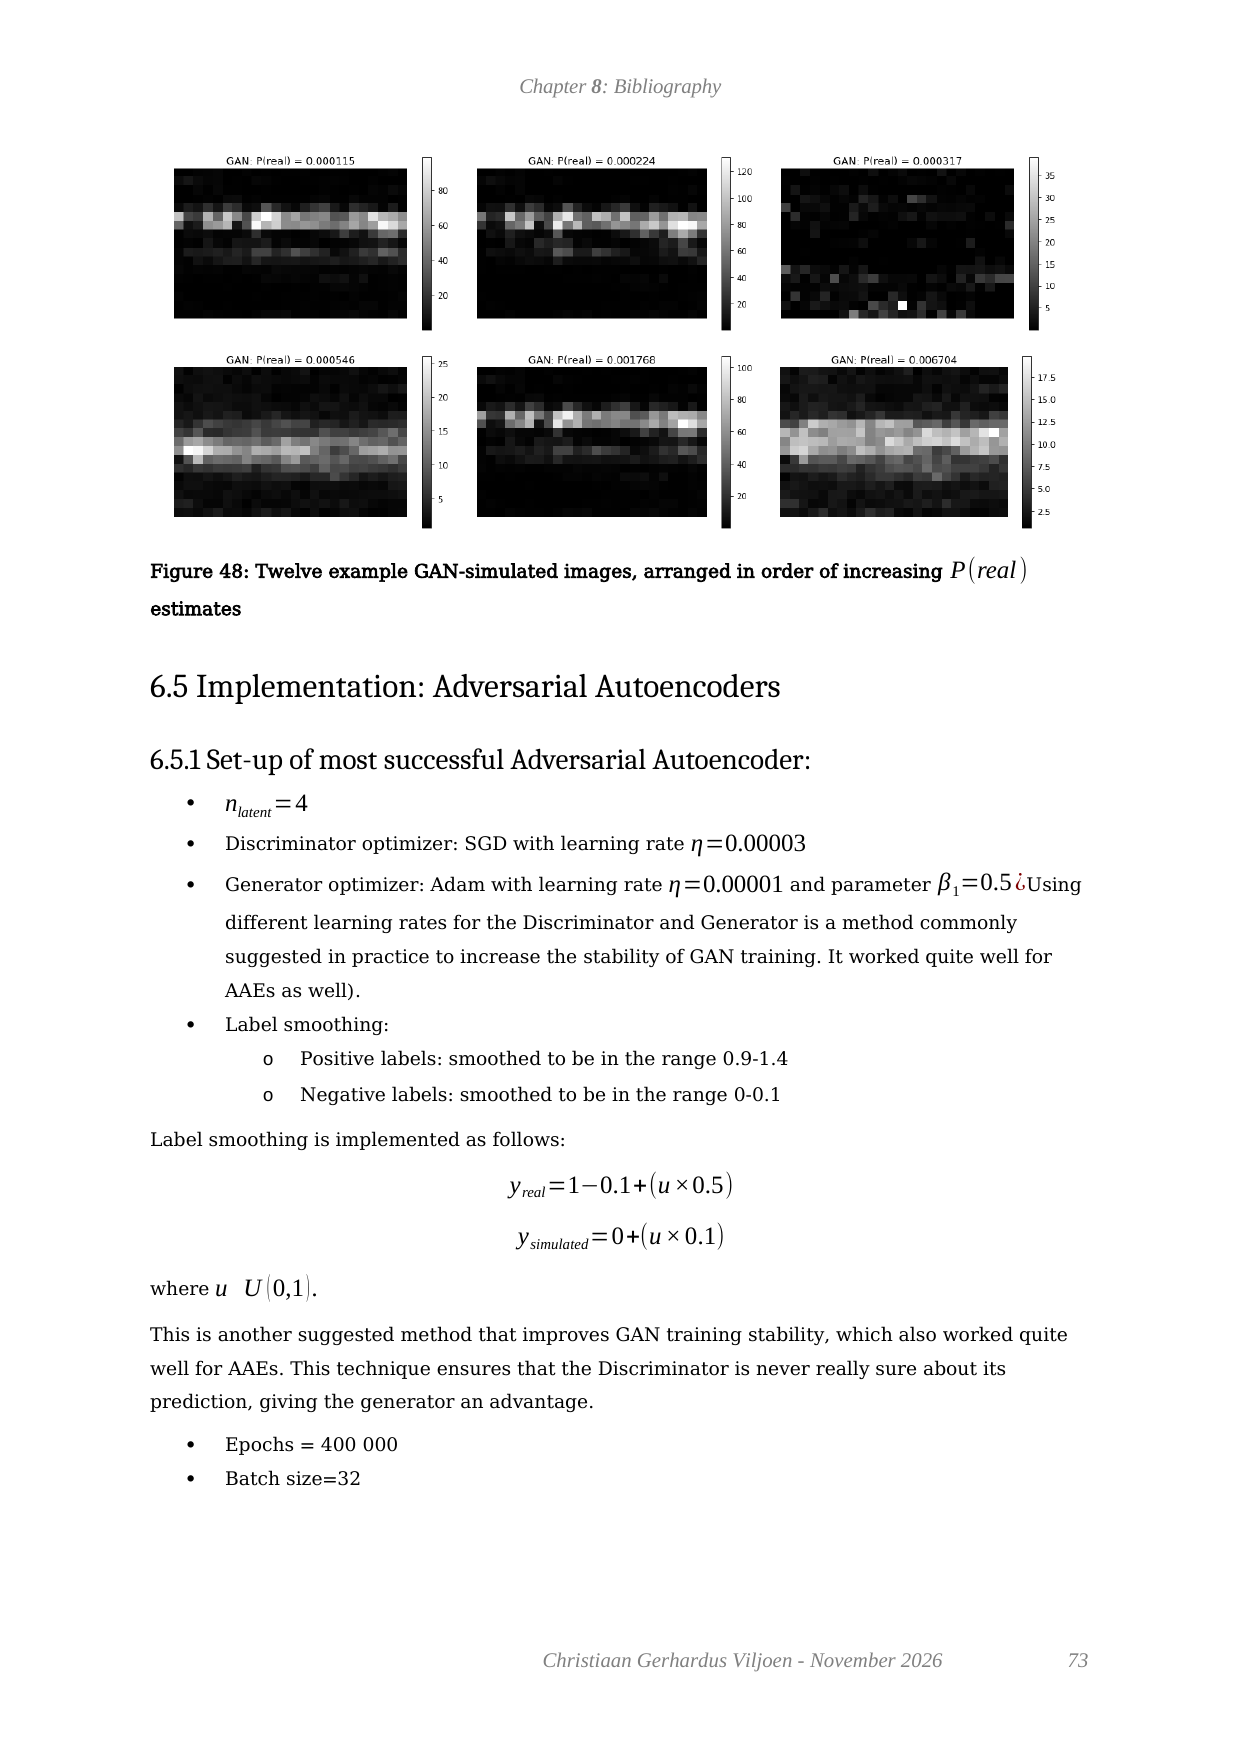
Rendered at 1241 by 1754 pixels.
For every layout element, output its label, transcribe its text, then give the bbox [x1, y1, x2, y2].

subtitle Set-up of most successful Adversarial Autoencoder: [150, 743, 1090, 777]
list Epochs = 400 000 [187, 1432, 1090, 1455]
picture [150, 348, 1061, 536]
list Generator optimizer: Adam with learning rate and parameter Using different learning rates for the Discriminator and Generator is a method commonly suggested in practice to increase the stability of GAN training. It worked quite well for AAEs as well). [187, 868, 1090, 1001]
list Discriminator optimizer: SGD with learning rate [187, 829, 1090, 857]
picture [150, 150, 1061, 338]
text This is another suggested method that improves GAN training stability, which also worked quite well for AAEs. This technique ensures that the Discriminator is never really sure about its prediction, giving the generator an advantage. [150, 1323, 1090, 1413]
text Figure 48: Twelve example GAN-simulated images, arranged in order of increasing estimates [150, 555, 1090, 619]
list Positive labels: smoothed to be in the range 0.9-1.4 [262, 1046, 1090, 1071]
list Label smoothing: [187, 1012, 1090, 1035]
list Batch size=32 [187, 1466, 1090, 1489]
subtitle Implementation: Adversarial Autoencoders [150, 668, 1090, 706]
list Negative labels: smoothed to be in the range 0-0.1 [262, 1083, 1090, 1107]
text Label smoothing is implemented as follows: [150, 1127, 1090, 1150]
text where [150, 1273, 1090, 1303]
